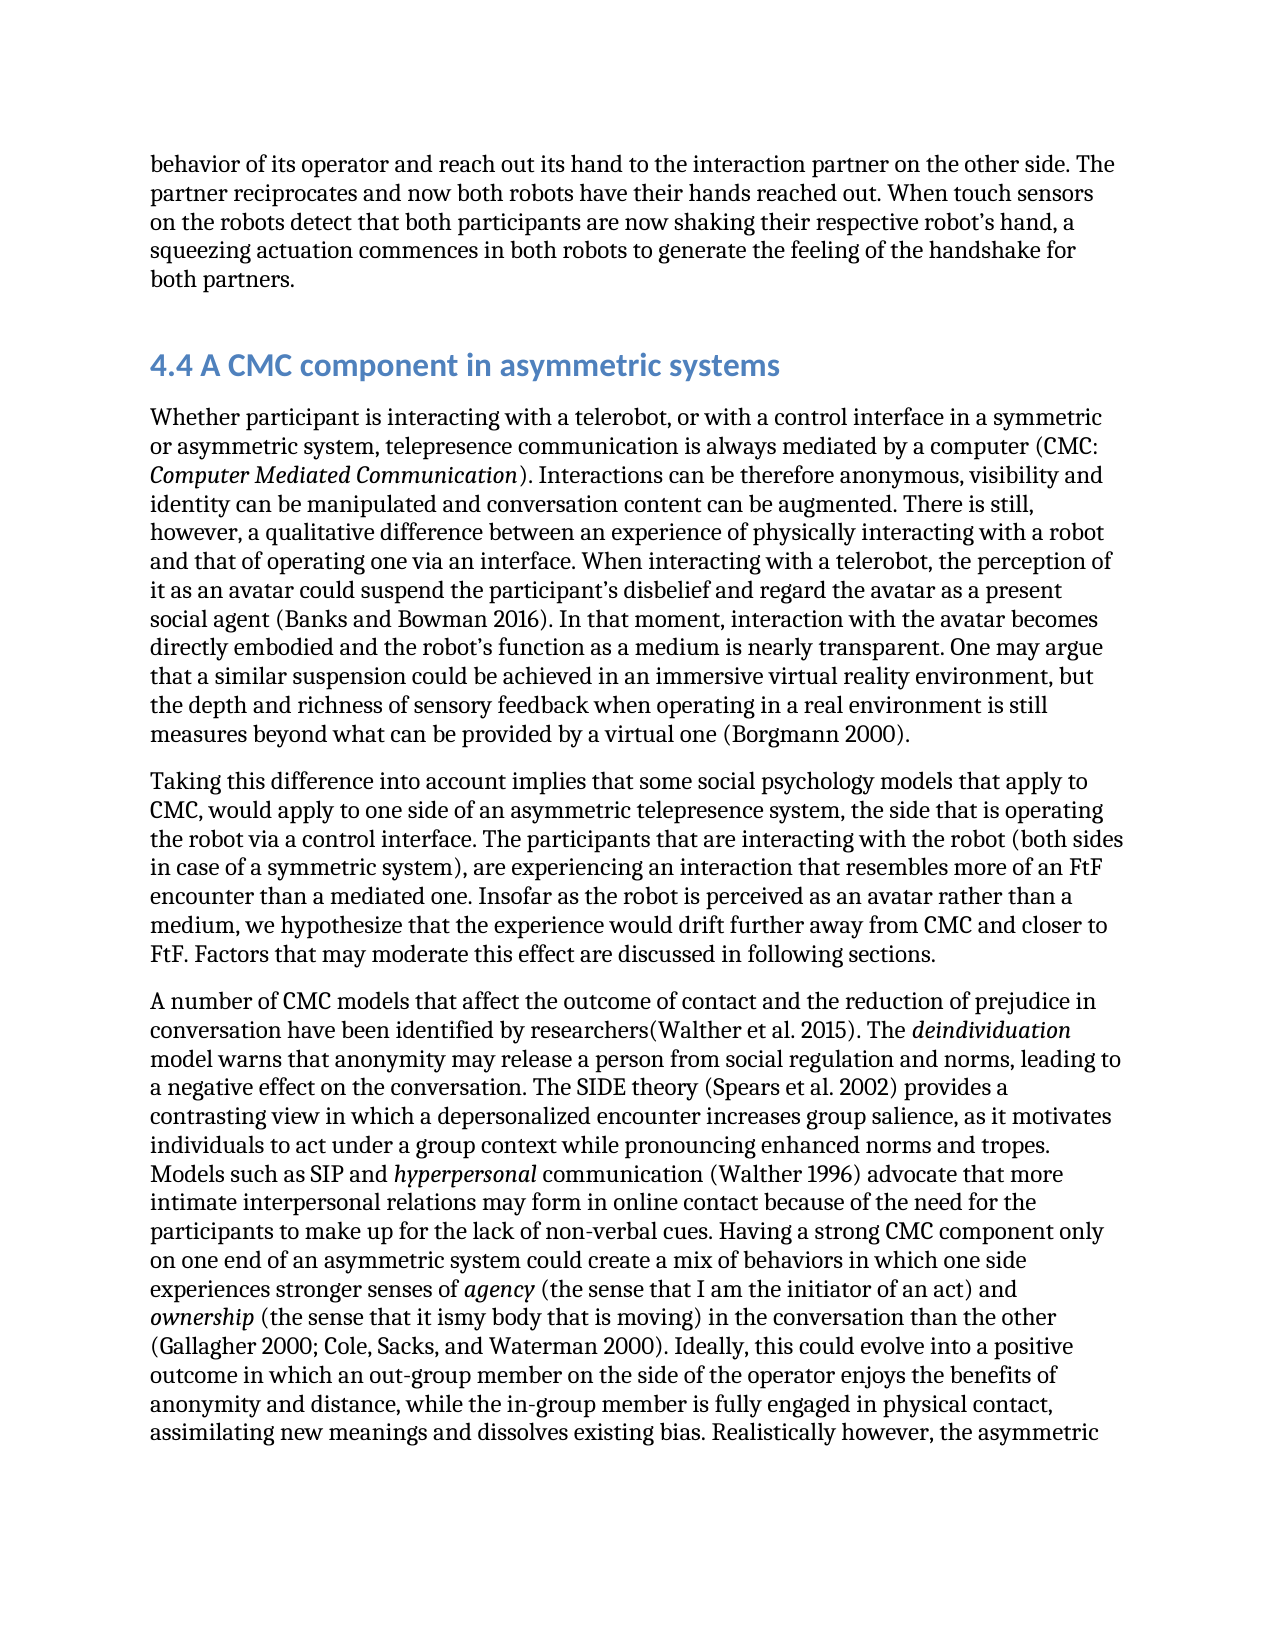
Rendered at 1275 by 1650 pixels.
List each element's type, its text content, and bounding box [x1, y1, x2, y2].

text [150, 987, 1125, 1447]
text Whether participant is interacting with a telerobot, or with a control interface in a symmetric or asymmetric system, telepresence communication is always mediated by a computer (CMC: Computer Mediated Communication). Interactions can be therefore anonymous, visibility and identity can be manipulated and conversation content can be augmented. There is still, however, a qualitative difference between an experience of physically interacting with a robot and that of operating one via an interface. When interacting with a telerobot, the perception of it as an avatar could suspend the participant’s disbelief and regard the avatar as a present social agent (Banks and Bowman 2016). In that moment, interaction with the avatar becomes directly embodied and the robot’s function as a medium is nearly transparent. One may argue that a similar suspension could be achieved in an immersive virtual reality environment, but the depth and richness of sensory feedback when operating in a real environment is still measures beyond what can be provided by a virtual one (Borgmann 2000). [150, 403, 1125, 748]
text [150, 150, 1125, 294]
text Taking this difference into account implies that some social psychology models that apply to CMC, would apply to one side of an asymmetric telepresence system, the side that is operating the robot via a control interface. The participants that are interacting with the robot (both sides in case of a symmetric system), are experiencing an interaction that resembles more of an FtF encounter than a mediated one. Insofar as the robot is perceived as an avatar rather than a medium, we hypothesize that the experience would drift further away from CMC and closer to FtF. Factors that may moderate this effect are discussed in following sections. [150, 767, 1125, 968]
subtitle 4.4 A CMC component in asymmetric systems [150, 344, 1125, 384]
